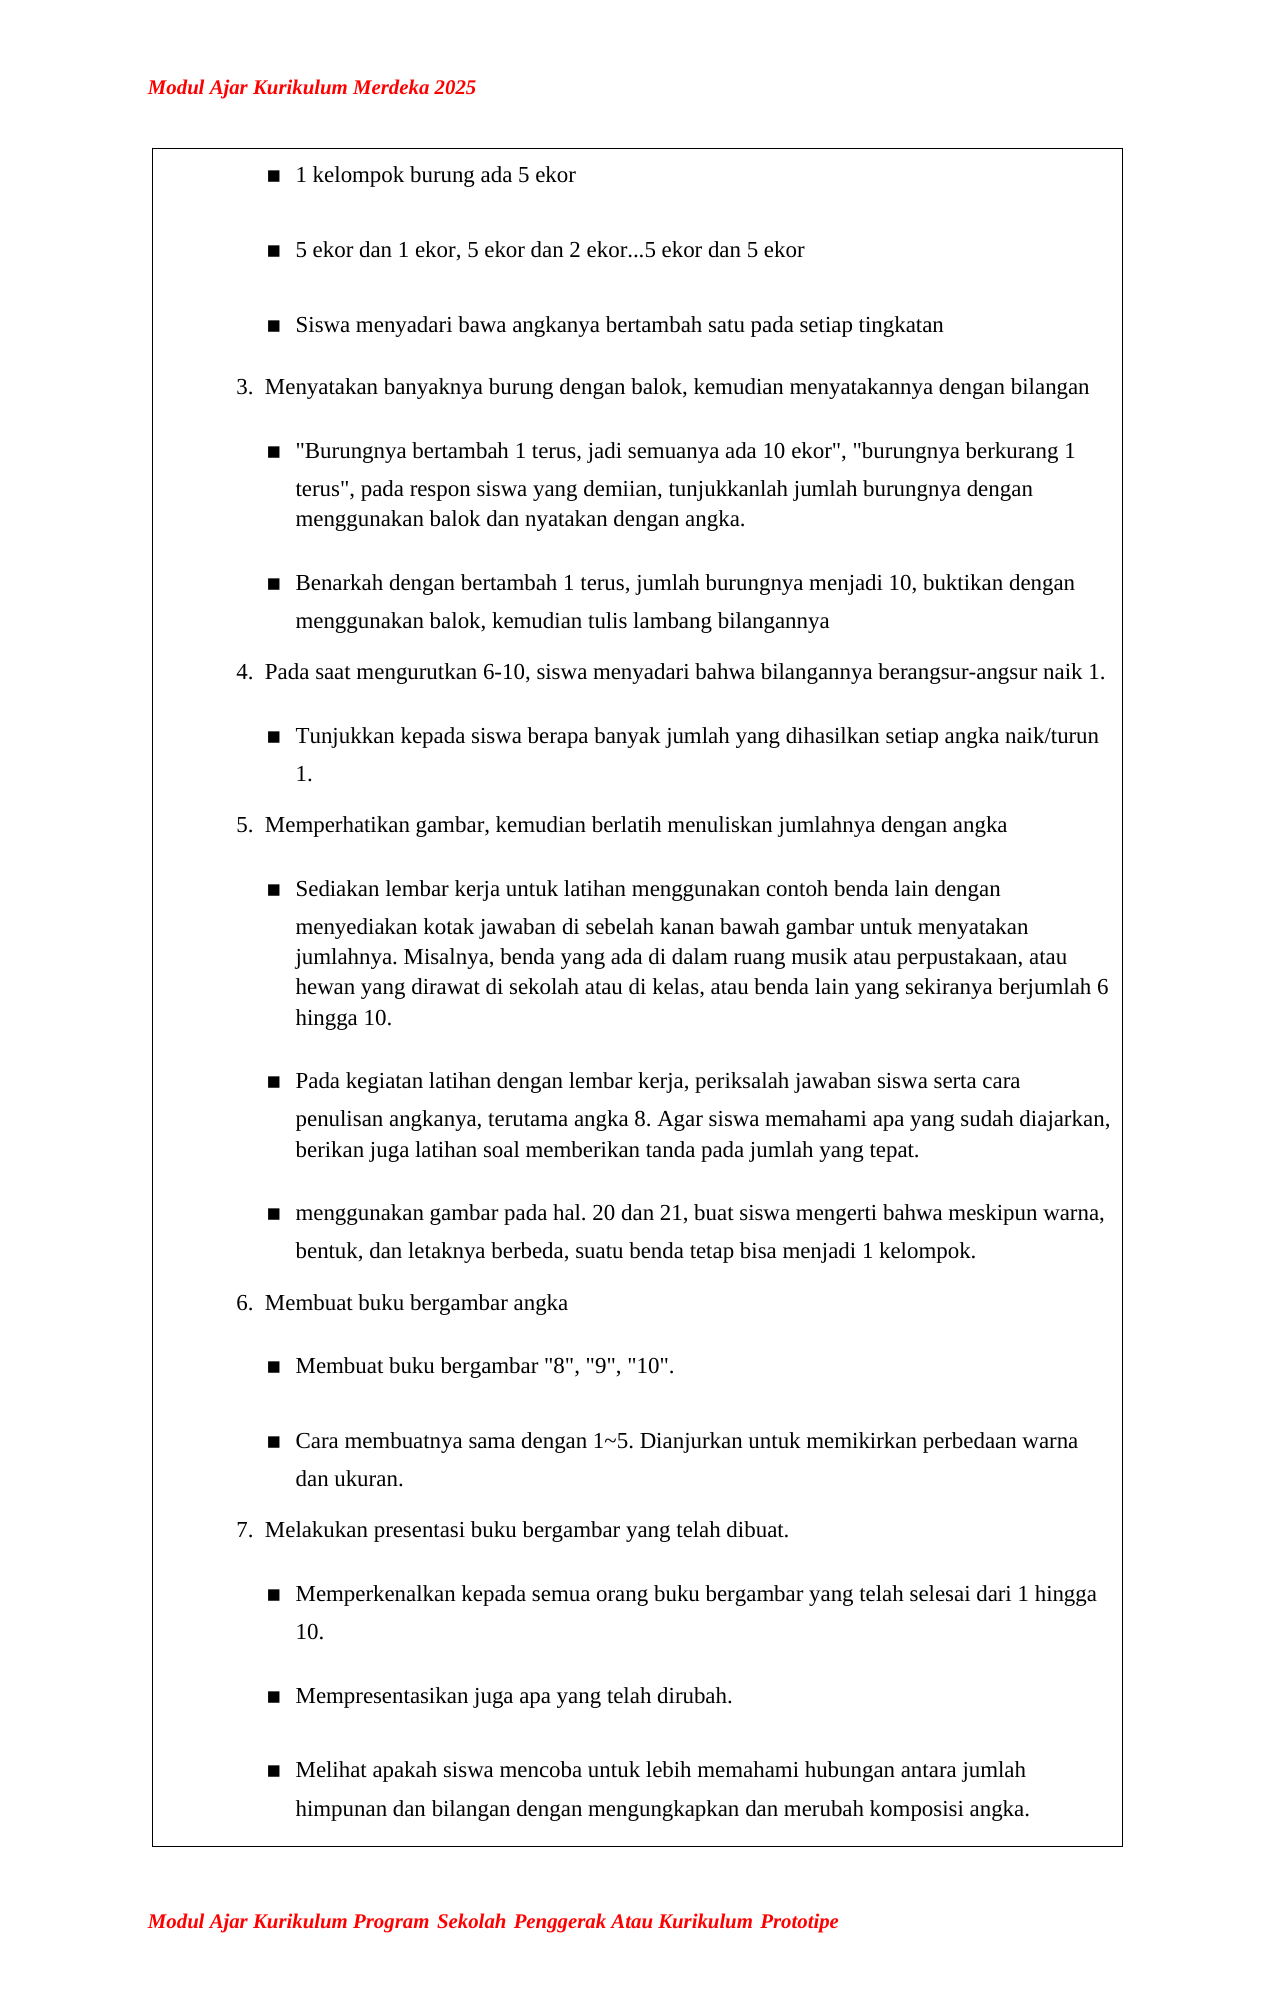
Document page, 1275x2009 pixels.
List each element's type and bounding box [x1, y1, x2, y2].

table_cell [153, 149, 1122, 1846]
